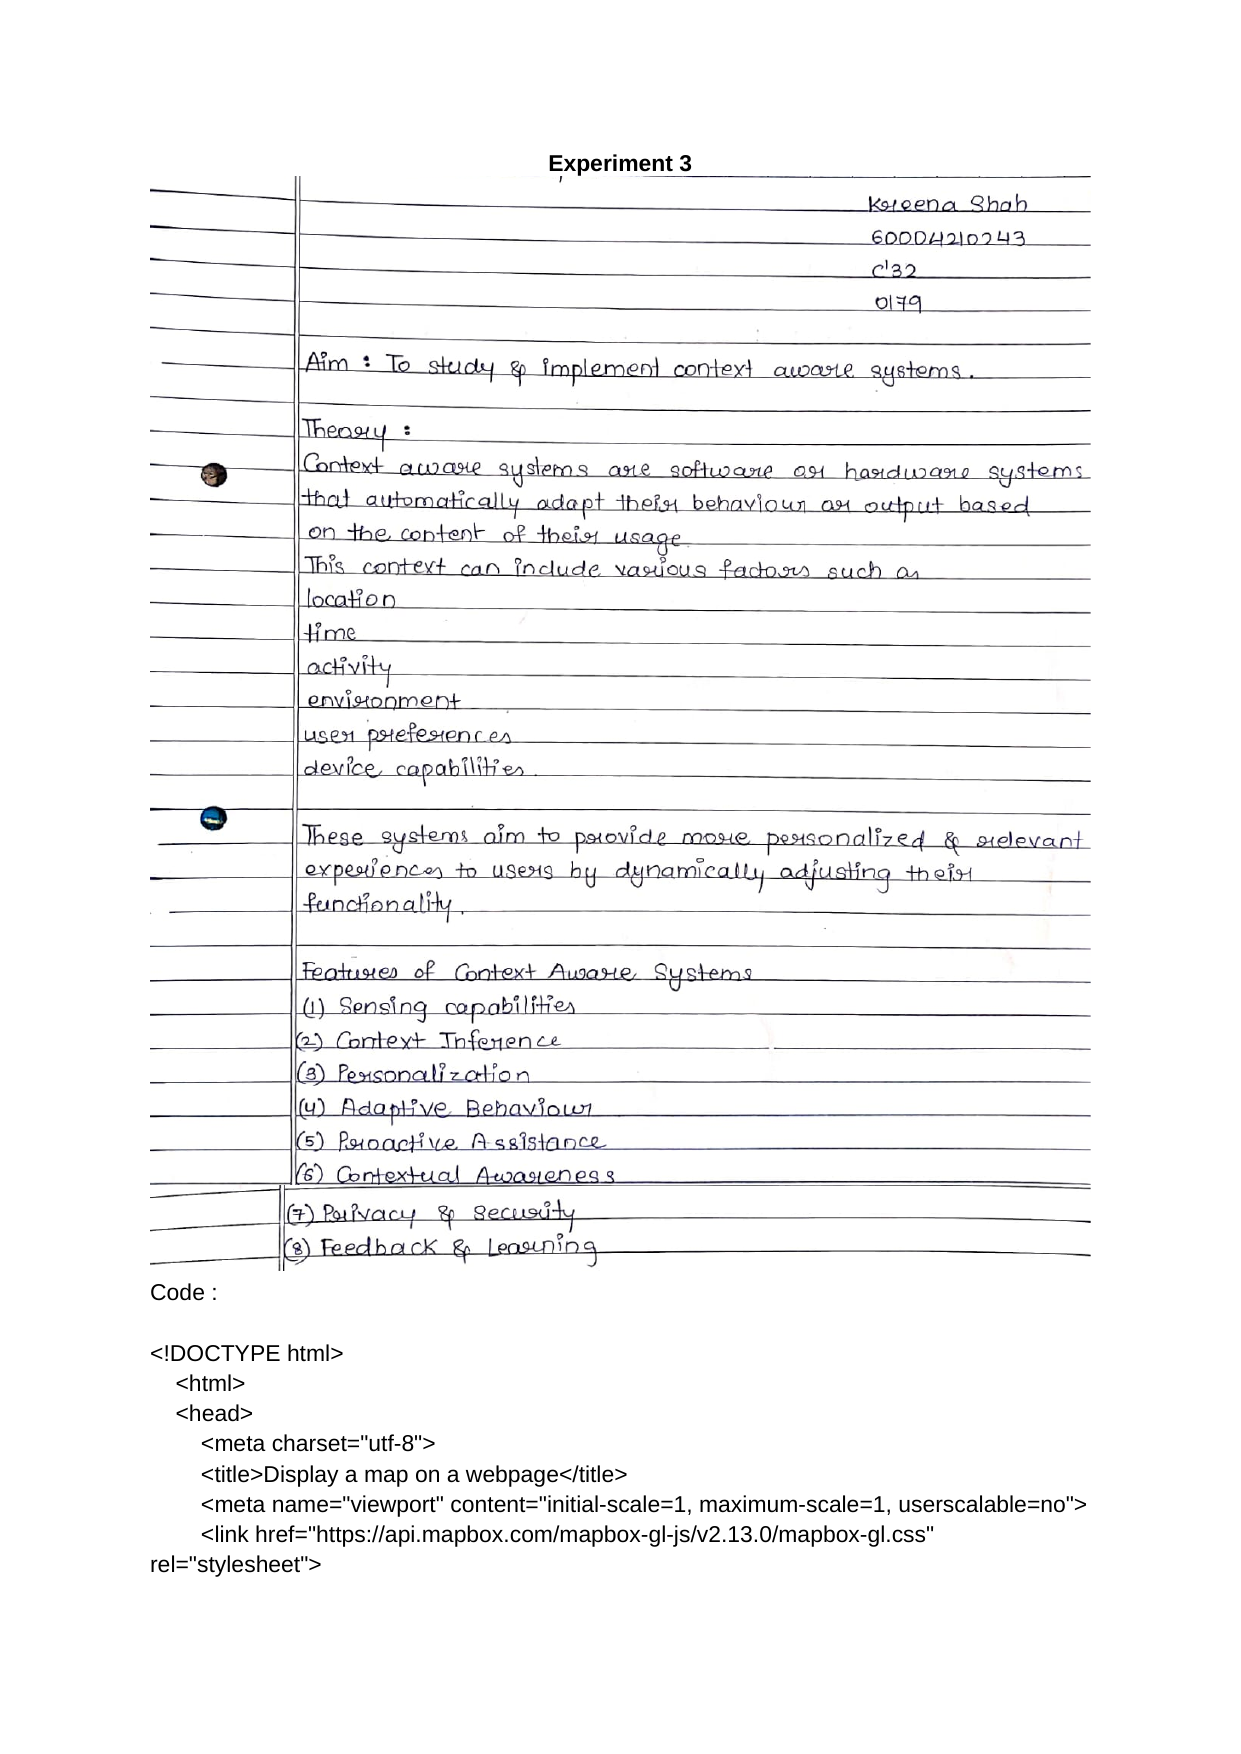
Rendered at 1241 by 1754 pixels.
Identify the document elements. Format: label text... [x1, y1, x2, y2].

text <!DOCTYPE html> [150, 1340, 1090, 1366]
text <link href="https://api.mapbox.com/mapbox-gl-js/v2.13.0/mapbox-gl.css" rel="stylesheet"> [150, 1521, 1090, 1577]
text <head> [150, 1400, 1090, 1426]
text Code : [150, 1279, 1090, 1306]
text <title>Display a map on a webpage</title> [150, 1461, 1090, 1487]
subtitle Experiment 3 [150, 150, 1090, 176]
picture [150, 176, 1091, 1271]
text <meta charset="utf-8"> [150, 1430, 1090, 1457]
text <html> [150, 1370, 1090, 1396]
text <meta name="viewport" content="initial-scale=1, maximum-scale=1, userscalable=no"> [150, 1491, 1090, 1517]
